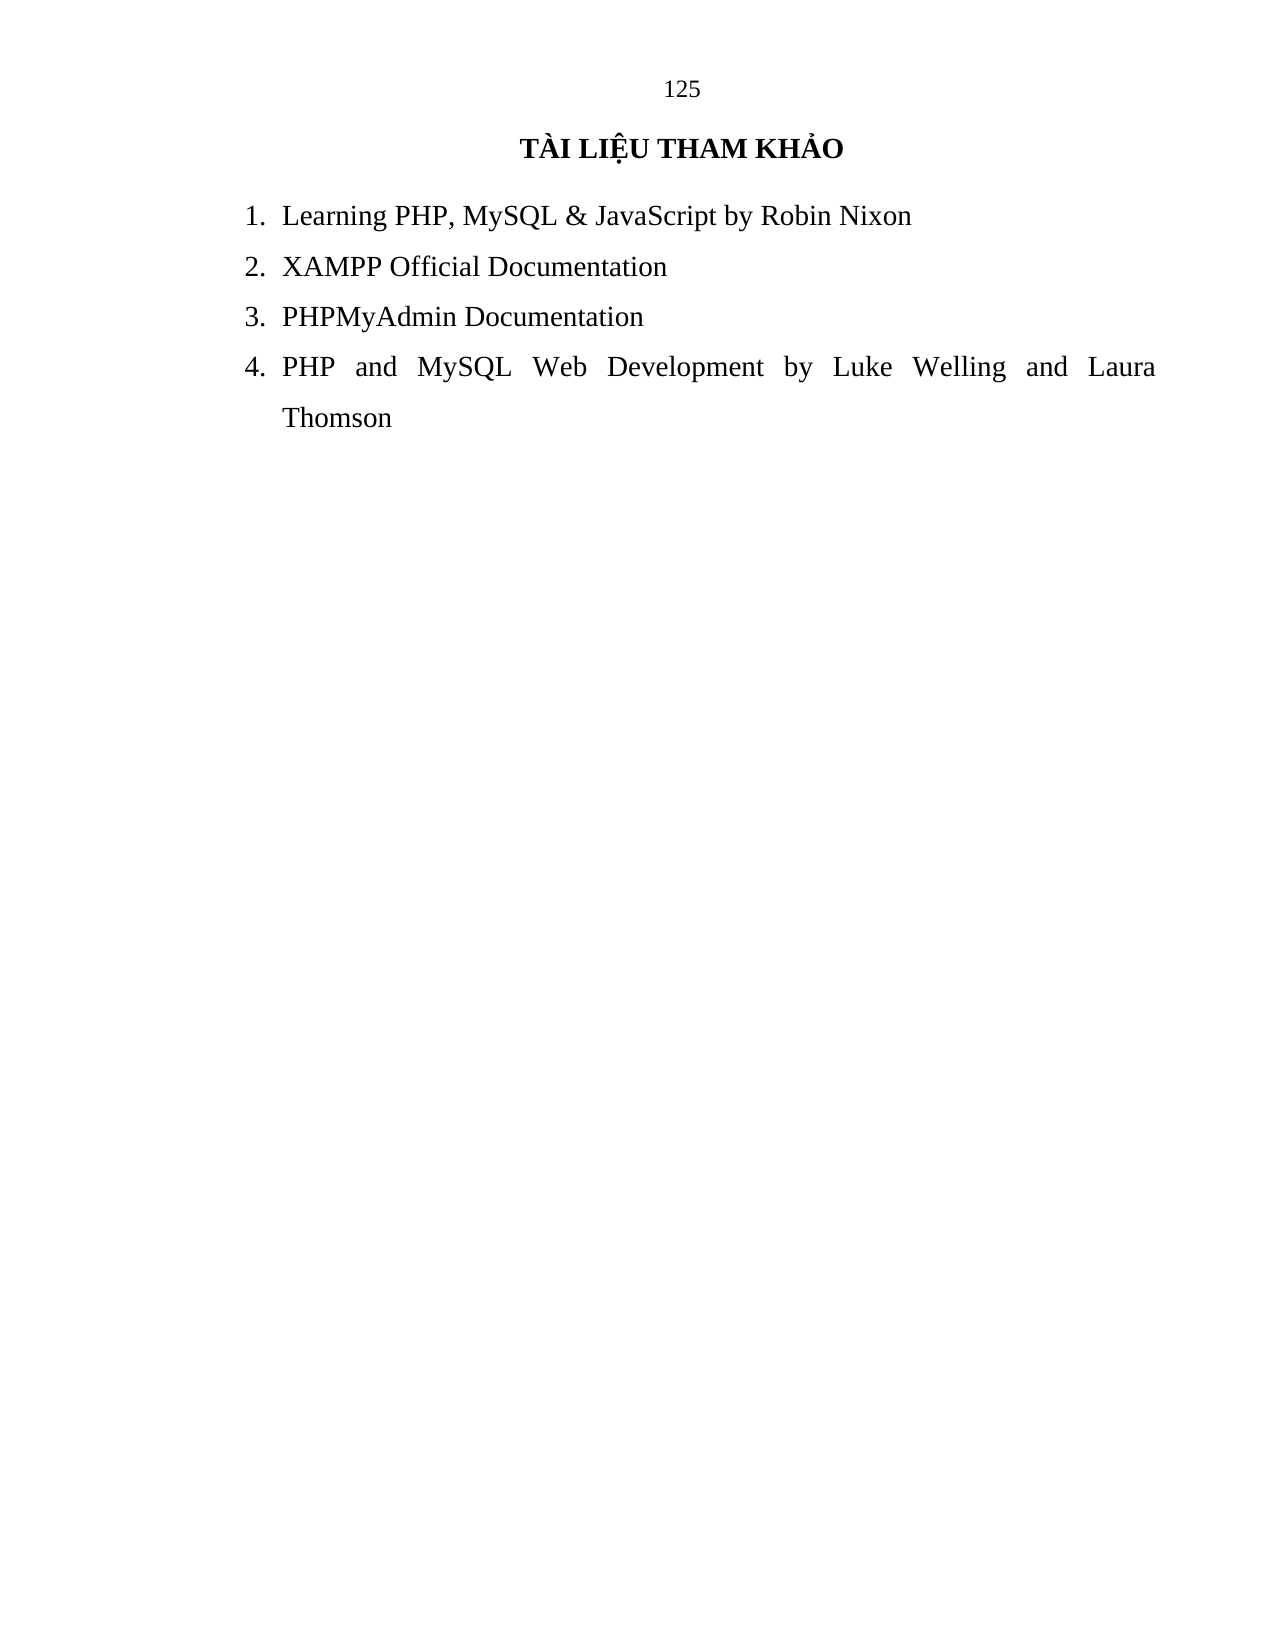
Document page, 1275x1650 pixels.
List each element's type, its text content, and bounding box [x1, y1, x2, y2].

list Learning PHP, MySQL & JavaScript by Robin Nixon [244, 198, 1157, 232]
list XAMPP Official Documentation [244, 249, 1157, 282]
list PHP and MySQL Web Development by Luke Welling and Laura Thomson [244, 349, 1157, 433]
list PHPMyAdmin Documentation [244, 299, 1157, 333]
subtitle TÀI LIỆU THAM KHẢO [207, 131, 1157, 165]
